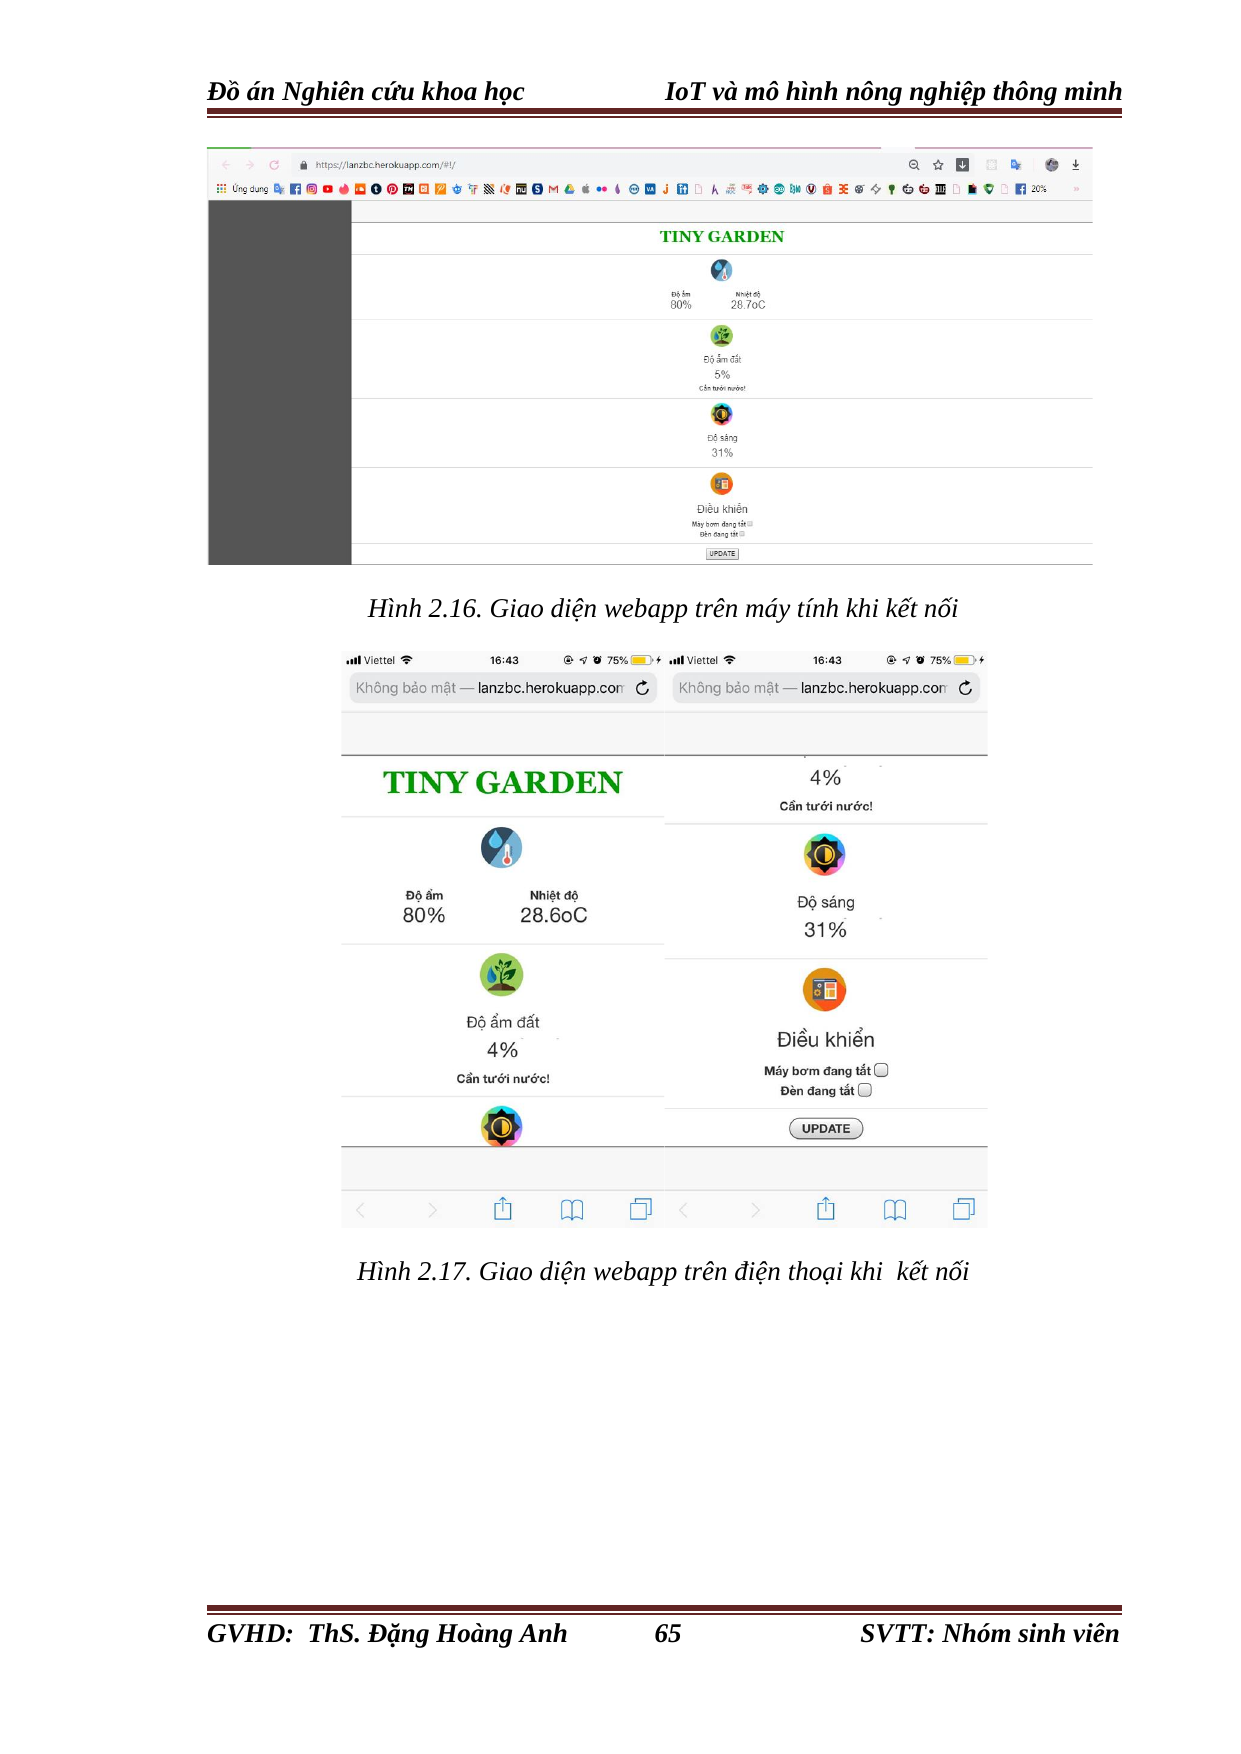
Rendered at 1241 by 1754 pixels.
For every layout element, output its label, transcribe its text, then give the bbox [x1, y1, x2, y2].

picture [341, 651, 988, 1228]
picture [206, 147, 1093, 565]
text Hình 2.16. Giao diện webapp trên máy tính khi kết nối [207, 593, 1122, 624]
text Hình 2.17. Giao diện webapp trên điện thoại khi kết nối [207, 1255, 1122, 1286]
